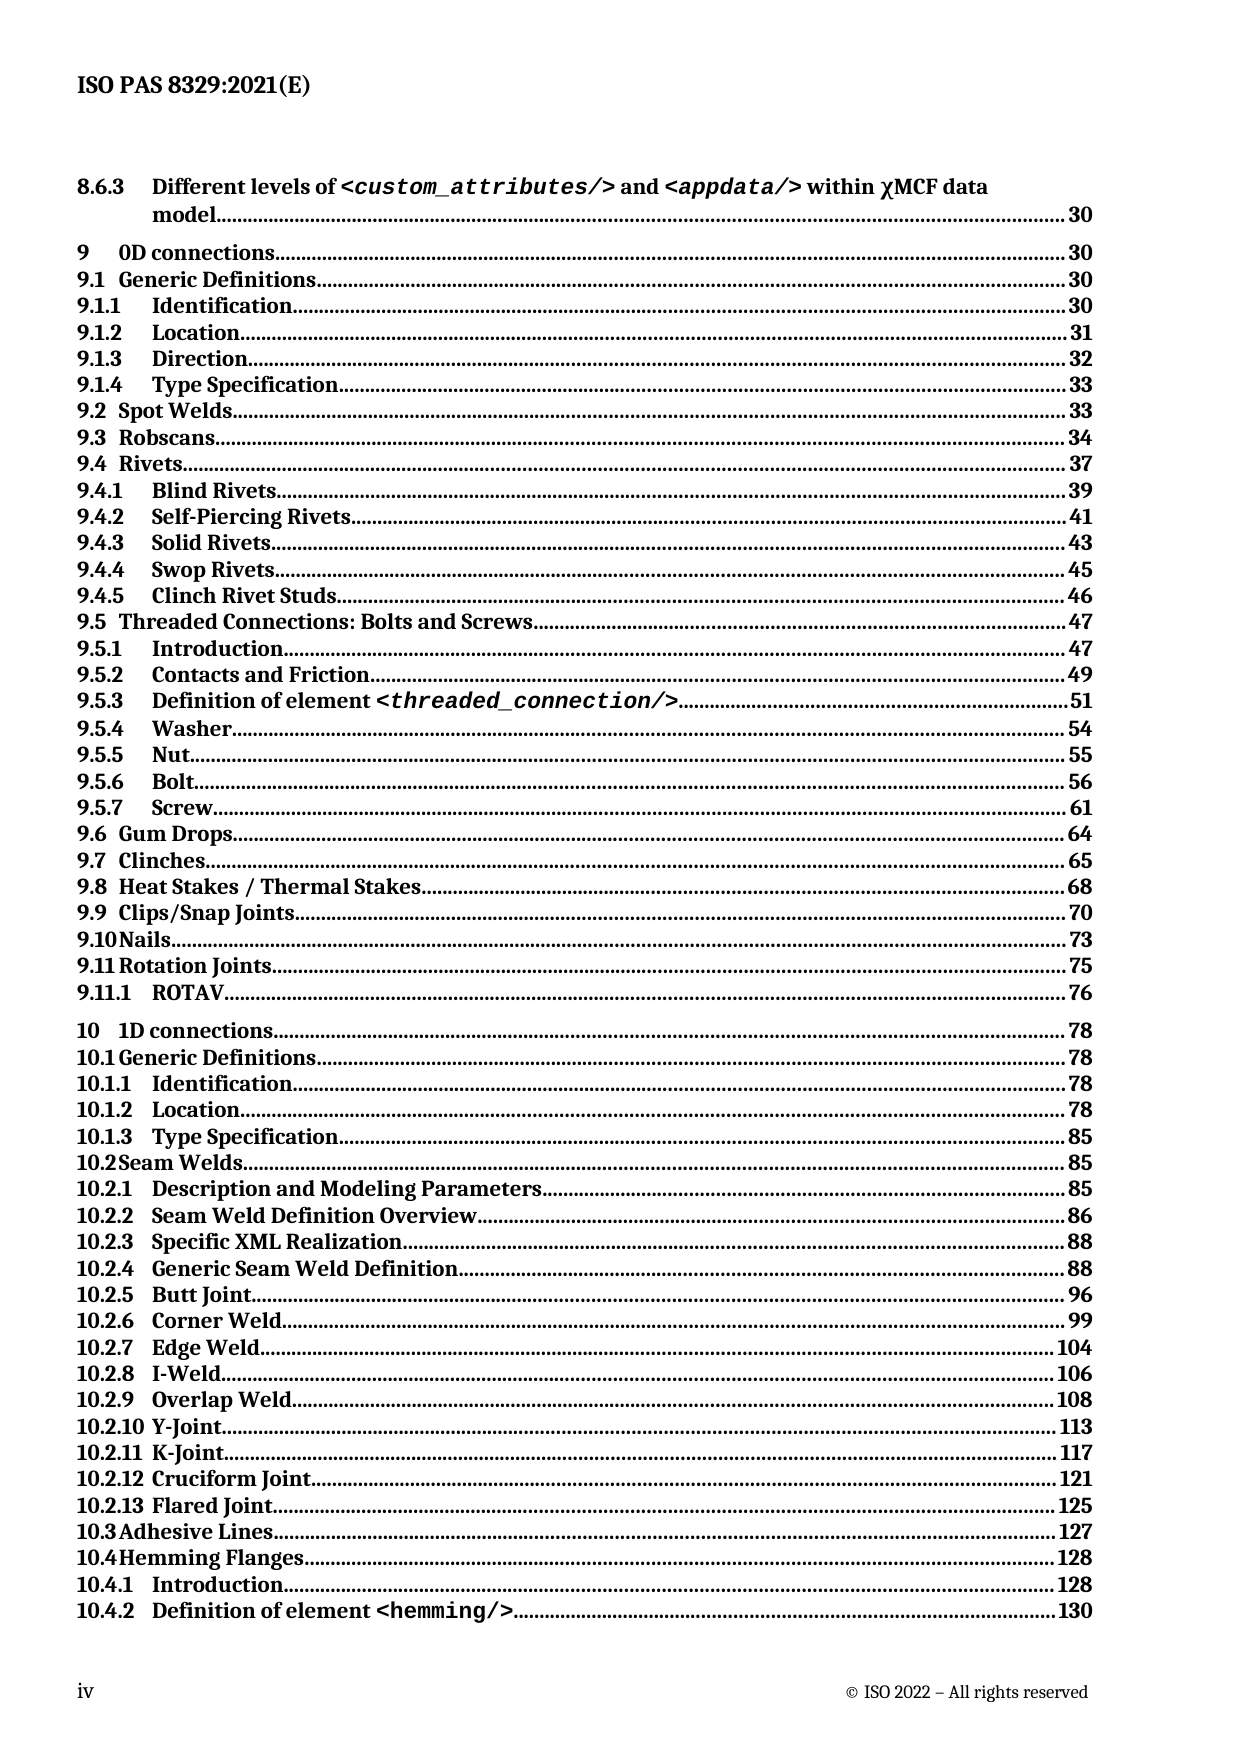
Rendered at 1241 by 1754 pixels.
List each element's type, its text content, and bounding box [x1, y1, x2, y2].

text 9.2 Spot Welds 33 [77, 398, 1040, 425]
text 10.2.8 I-Weld 106 [77, 1361, 1040, 1387]
text 9.1.1 Identification 30 [77, 293, 1040, 319]
text 10.2.7 Edge Weld 104 [77, 1334, 1040, 1361]
text 9.11 Rotation Joints 75 [77, 953, 1040, 979]
text 9.4.1 Blind Rivets 39 [77, 477, 1040, 504]
text 9.5 Threaded Connections: Bolts and Screws 47 [77, 609, 1040, 636]
text 9.5.6 Bolt 56 [77, 768, 1040, 795]
text 9.5.3 Definition of element <threaded_connection/> 51 [77, 688, 1040, 716]
text 9.5.1 Introduction 47 [77, 636, 1040, 662]
text 10.2.11 K-Joint 117 [77, 1440, 1040, 1466]
text 10.2.2 Seam Weld Definition Overview 86 [77, 1203, 1040, 1229]
text 9.4.3 Solid Rivets 43 [77, 530, 1040, 556]
text 10.2.5 Butt Joint 96 [77, 1282, 1040, 1308]
text 9.5.5 Nut 55 [77, 742, 1040, 768]
text 10.2.10 Y-Joint 113 [77, 1413, 1040, 1440]
text 10.2 Seam Welds 85 [77, 1150, 1040, 1176]
text 9.1.4 Type Specification 33 [77, 372, 1040, 398]
text 10.2.1 Description and Modeling Parameters 85 [77, 1176, 1040, 1203]
text 9.4.2 Self-Piercing Rivets 41 [77, 504, 1040, 530]
text 10.1.1 Identification 78 [77, 1071, 1040, 1097]
text 10.2.6 Corner Weld 99 [77, 1308, 1040, 1334]
text 10.4 Hemming Flanges 128 [77, 1545, 1040, 1572]
text 10.4.2 Definition of element <hemming/> 130 [77, 1598, 1040, 1625]
text 10.2.9 Overlap Weld 108 [77, 1387, 1040, 1413]
text 9.4 Rivets 37 [77, 451, 1040, 477]
text 9.1.2 Location 31 [77, 319, 1040, 346]
text 9.7 Clinches 65 [77, 847, 1040, 874]
text 10.1.3 Type Specification 85 [77, 1123, 1040, 1150]
text 8.6.3 Different levels of <custom_attributes/> and <appdata/> within χMCF data model 30 [77, 174, 1040, 228]
text 9.5.7 Screw 61 [77, 795, 1040, 821]
text 9.5.4 Washer 54 [77, 716, 1040, 742]
text 9.6 Gum Drops 64 [77, 821, 1040, 847]
text 10.4.1 Introduction 128 [77, 1572, 1040, 1598]
text 10.1.2 Location 78 [77, 1097, 1040, 1123]
text 10.3 Adhesive Lines 127 [77, 1519, 1040, 1545]
text 10 1D connections 78 [77, 1018, 1040, 1044]
text 10.1 Generic Definitions 78 [77, 1044, 1040, 1071]
text 9.1 Generic Definitions 30 [77, 267, 1040, 293]
text 9.1.3 Direction 32 [77, 346, 1040, 372]
text 9 0D connections 30 [77, 240, 1040, 267]
text 9.10 Nails 73 [77, 927, 1040, 953]
text 10.2.4 Generic Seam Weld Definition 88 [77, 1255, 1040, 1282]
text 9.4.5 Clinch Rivet Studs 46 [77, 583, 1040, 609]
text 9.3 Robscans 34 [77, 425, 1040, 451]
text 9.4.4 Swop Rivets 45 [77, 556, 1040, 583]
text 9.8 Heat Stakes / Thermal Stakes 68 [77, 874, 1040, 900]
text 9.5.2 Contacts and Friction 49 [77, 662, 1040, 688]
text 10.2.12 Cruciform Joint 121 [77, 1466, 1040, 1492]
text 9.11.1 ROTAV 76 [77, 979, 1040, 1006]
text 9.9 Clips/Snap Joints 70 [77, 900, 1040, 927]
text 10.2.3 Specific XML Realization 88 [77, 1229, 1040, 1255]
text 10.2.13 Flared Joint 125 [77, 1492, 1040, 1519]
